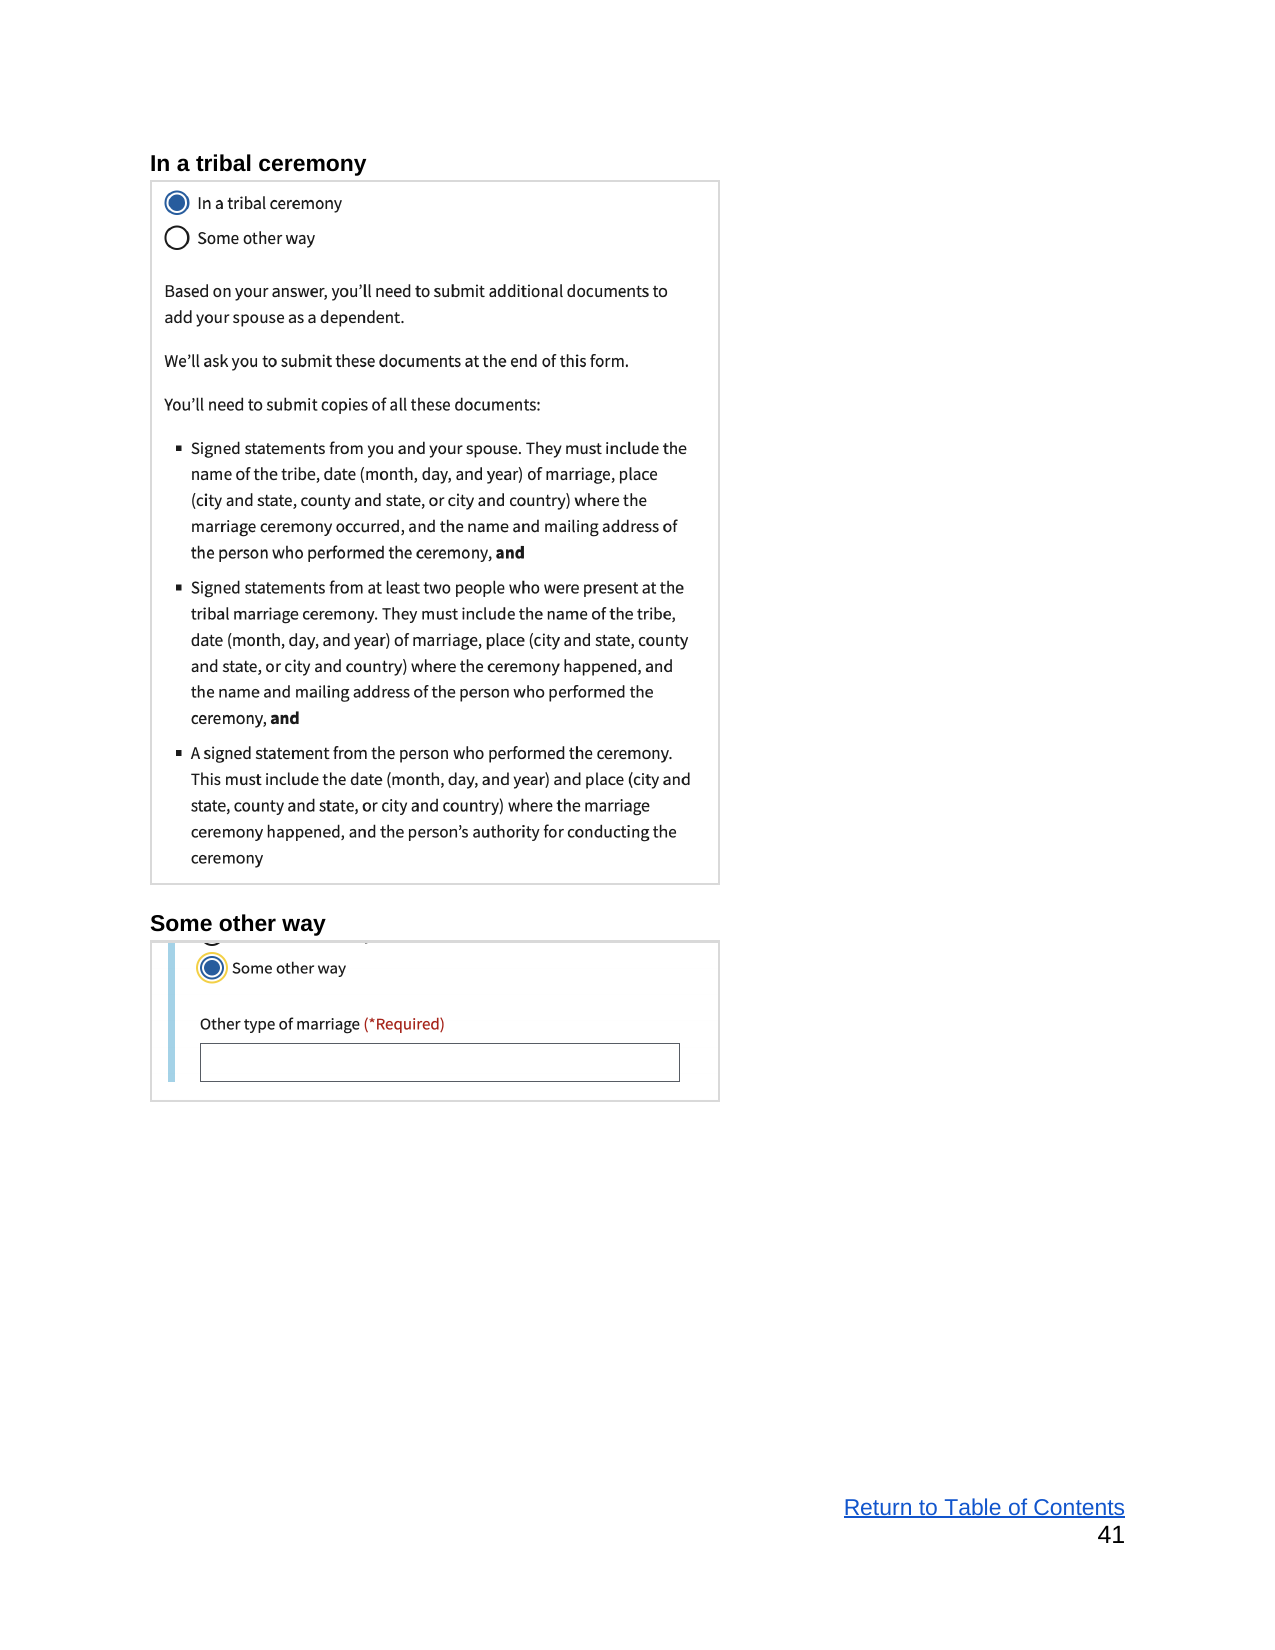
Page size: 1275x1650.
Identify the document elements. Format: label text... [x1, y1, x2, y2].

picture [152, 943, 718, 1100]
subtitle In a tribal ceremony [150, 150, 1125, 176]
picture [152, 182, 718, 883]
subtitle Some other way [150, 910, 1125, 937]
